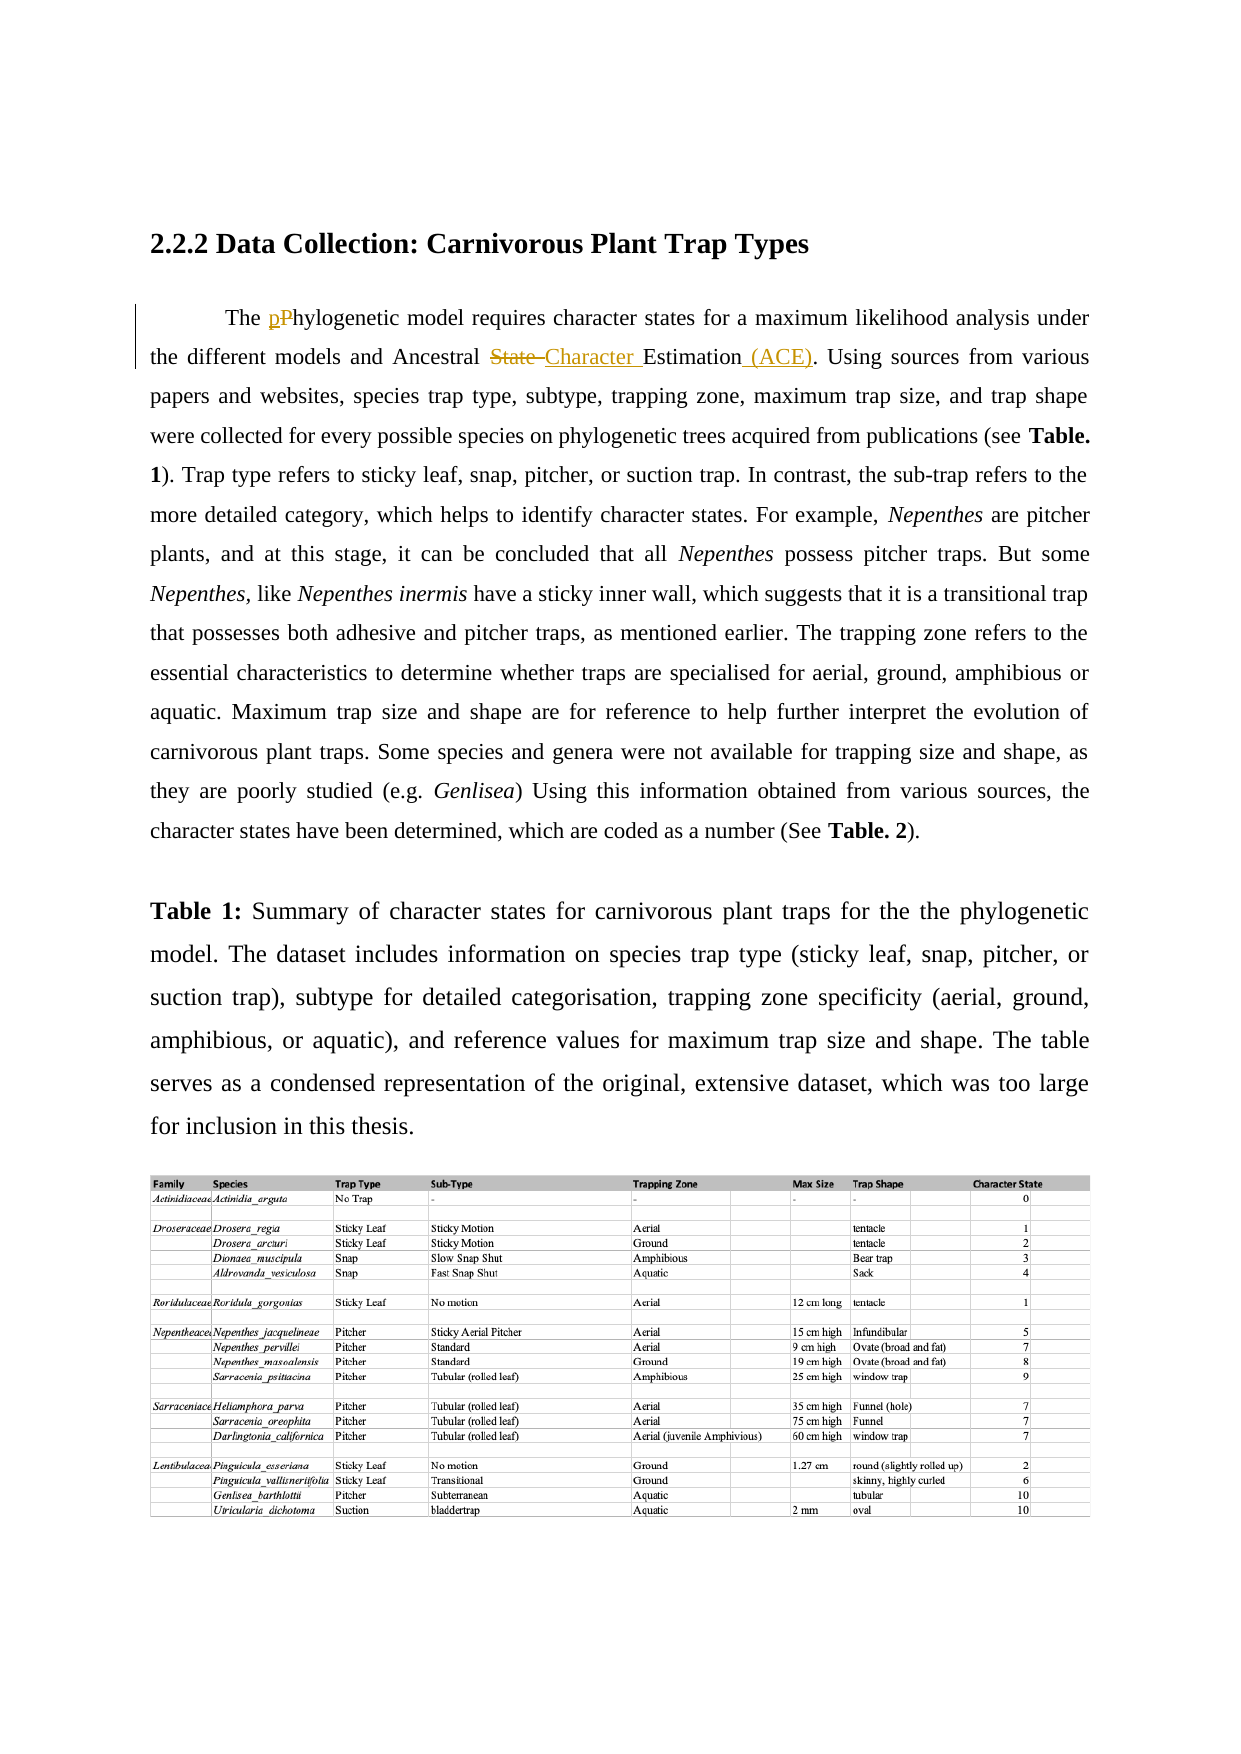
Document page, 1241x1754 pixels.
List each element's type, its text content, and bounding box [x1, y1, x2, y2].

subtitle 2.2.2 Data Collection: Carnivorous Plant Trap Types [150, 226, 1090, 260]
text The hylogenetic model requires character states for a maximum likelihood analysis under the different models and Ancestral Estimation. Using sources from various papers and websites, species trap type, subtype, trapping zone, maximum trap size, and trap shape were collected for every possible species on phylogenetic trees acquired from publications (see Table. 1). Trap type refers to sticky leaf, snap, pitcher, or suction trap. In contrast, the sub-trap refers to the more detailed category, which helps to identify character states. For example, Nepenthes are pitcher plants, and at this stage, it can be concluded that all Nepenthes possess pitcher traps. But some Nepenthes, like Nepenthes inermis have a sticky inner wall, which suggests that it is a transitional trap that possesses both adhesive and pitcher traps, as mentioned earlier. The trapping zone refers to the essential characteristics to determine whether traps are specialised for aerial, ground, amphibious or aquatic. Maximum trap size and shape are for reference to help further interpret the evolution of carnivorous plant traps. Some species and genera were not available for trapping size and shape, as they are poorly studied (e.g. Genlisea) Using this information obtained from various sources, the character states have been determined, which are coded as a number (See Table. 2). [150, 303, 1090, 843]
picture [150, 1175, 1091, 1517]
text Table 1: Summary of character states for carnivorous plant traps for the the phylogenetic model. The dataset includes information on species trap type (sticky leaf, snap, pitcher, or suction trap), subtype for detailed categorisation, trapping zone specificity (aerial, ground, amphibious, or aquatic), and reference values for maximum trap size and shape. The table serves as a condensed representation of the original, extensive dataset, which was too large for inclusion in this thesis. [150, 896, 1090, 1140]
